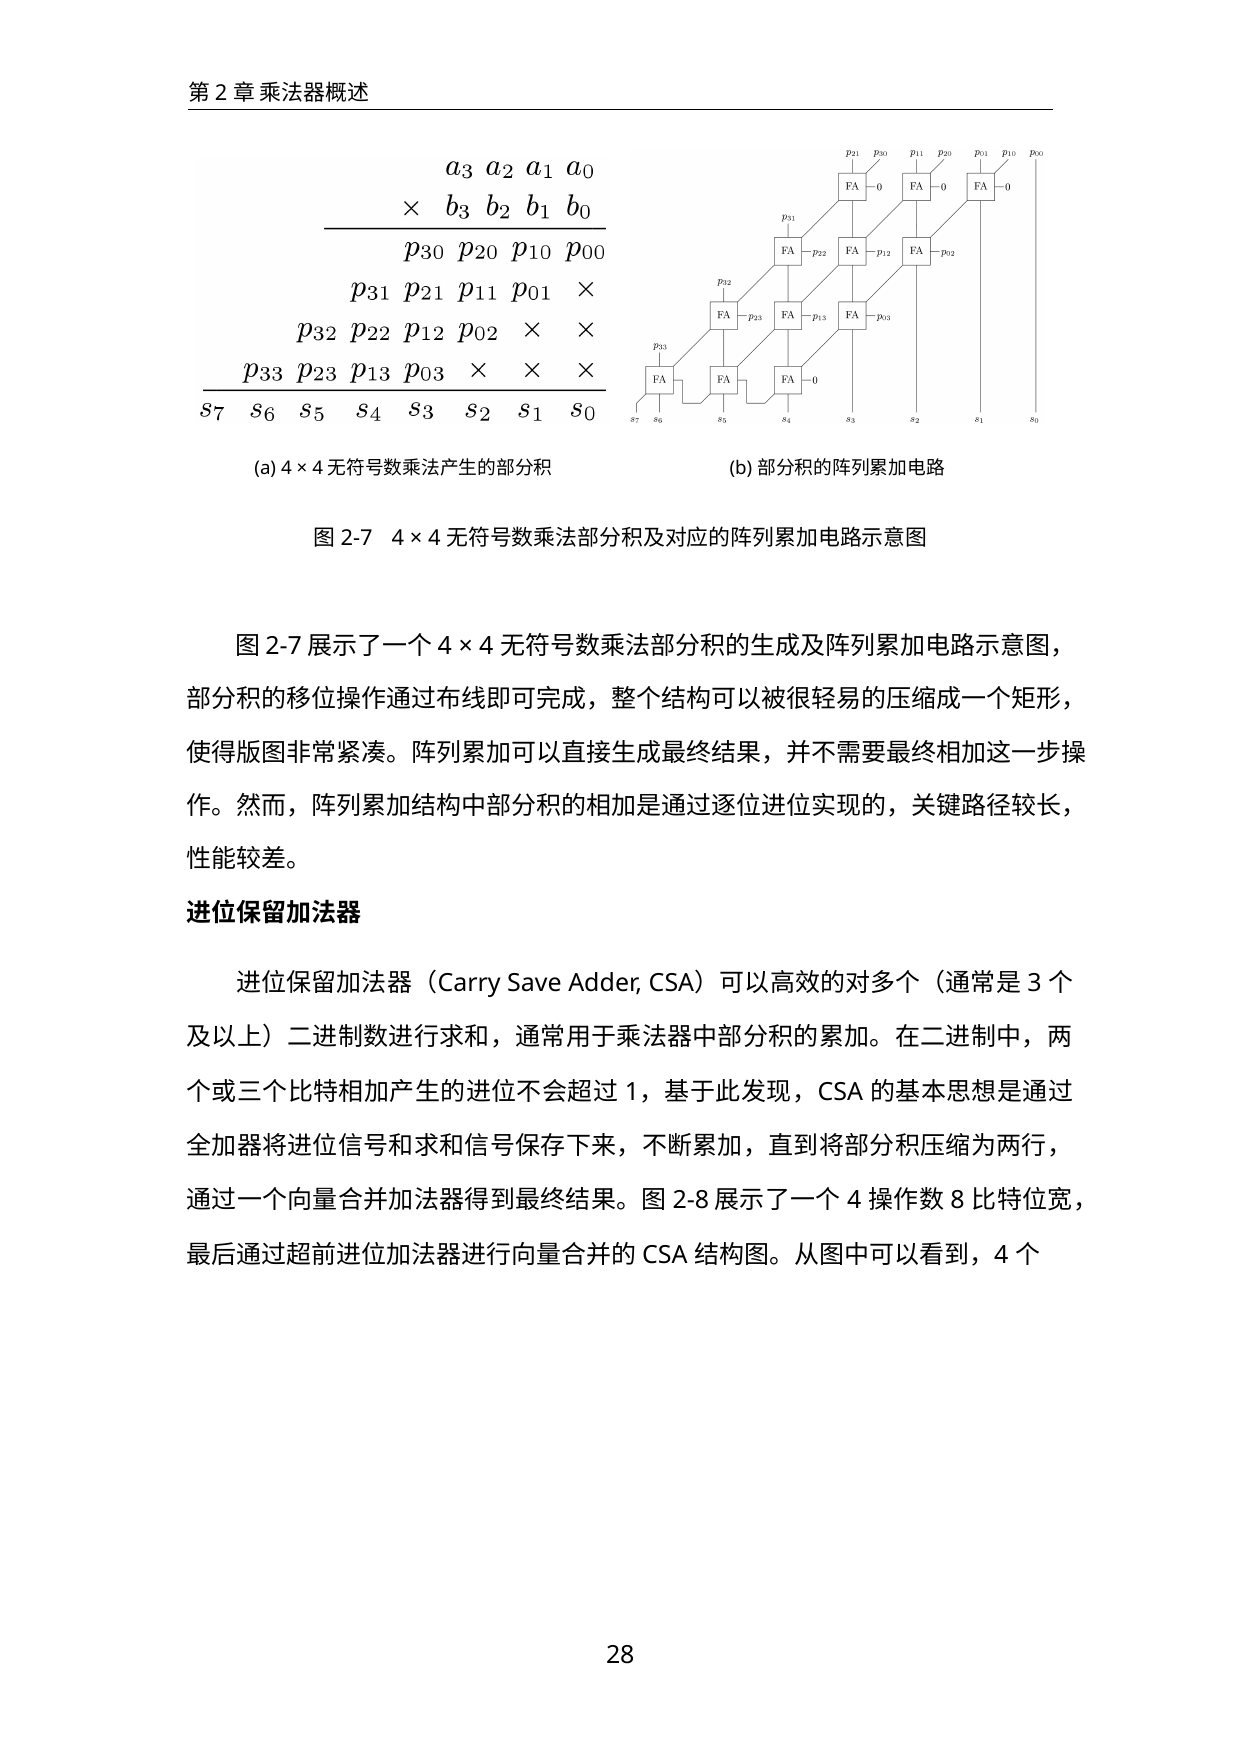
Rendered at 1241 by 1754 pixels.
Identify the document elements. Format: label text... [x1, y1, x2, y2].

text (a) 4 × 4 无符号数乘法产生的部分积 (b) 部分积的阵列累加电路 [172, 452, 1091, 479]
text 进位保留加法器 [186, 892, 1091, 928]
text 图 2-7 4 × 4 无符号数乘法部分积及对应的阵列累加电路示意图 [172, 520, 1091, 552]
text 进位保留加法器（Carry Save Adder, CSA）可以高效的对多个（通常是 3 个及以上）二进制数进行求和，通常用于乘法器中部分积的累加。在二进制中，两个或三个比特相加产生的进位不会超过 1，基于此发现，CSA 的基本思想是通过全加器将进位信号和求和信号保存下来，不断累加，直到将部分积压缩为两行，通过一个向量合并加法器得到最终结果。图2-8展示了一个 4 操作数 8 比特位宽，最后通过超前进位加法器进行向量合并的 CSA 结构图。从图中可以看到，4 个 [186, 962, 1073, 1271]
picture [629, 149, 1045, 424]
text 图2-7展示了一个 4 × 4 无符号数乘法部分积的生成及阵列累加电路示意图，部分积的移位操作通过布线即可完成，整个结构可以被很轻易的压缩成一个矩形，使得版图非常紧凑。阵列累加可以直接生成最终结果，并不需要最终相加这一步操作。然而，阵列累加结构中部分积的相加是通过逐位进位实现的，关键路径较长，性能较差。 [186, 626, 1091, 875]
picture [195, 158, 611, 424]
